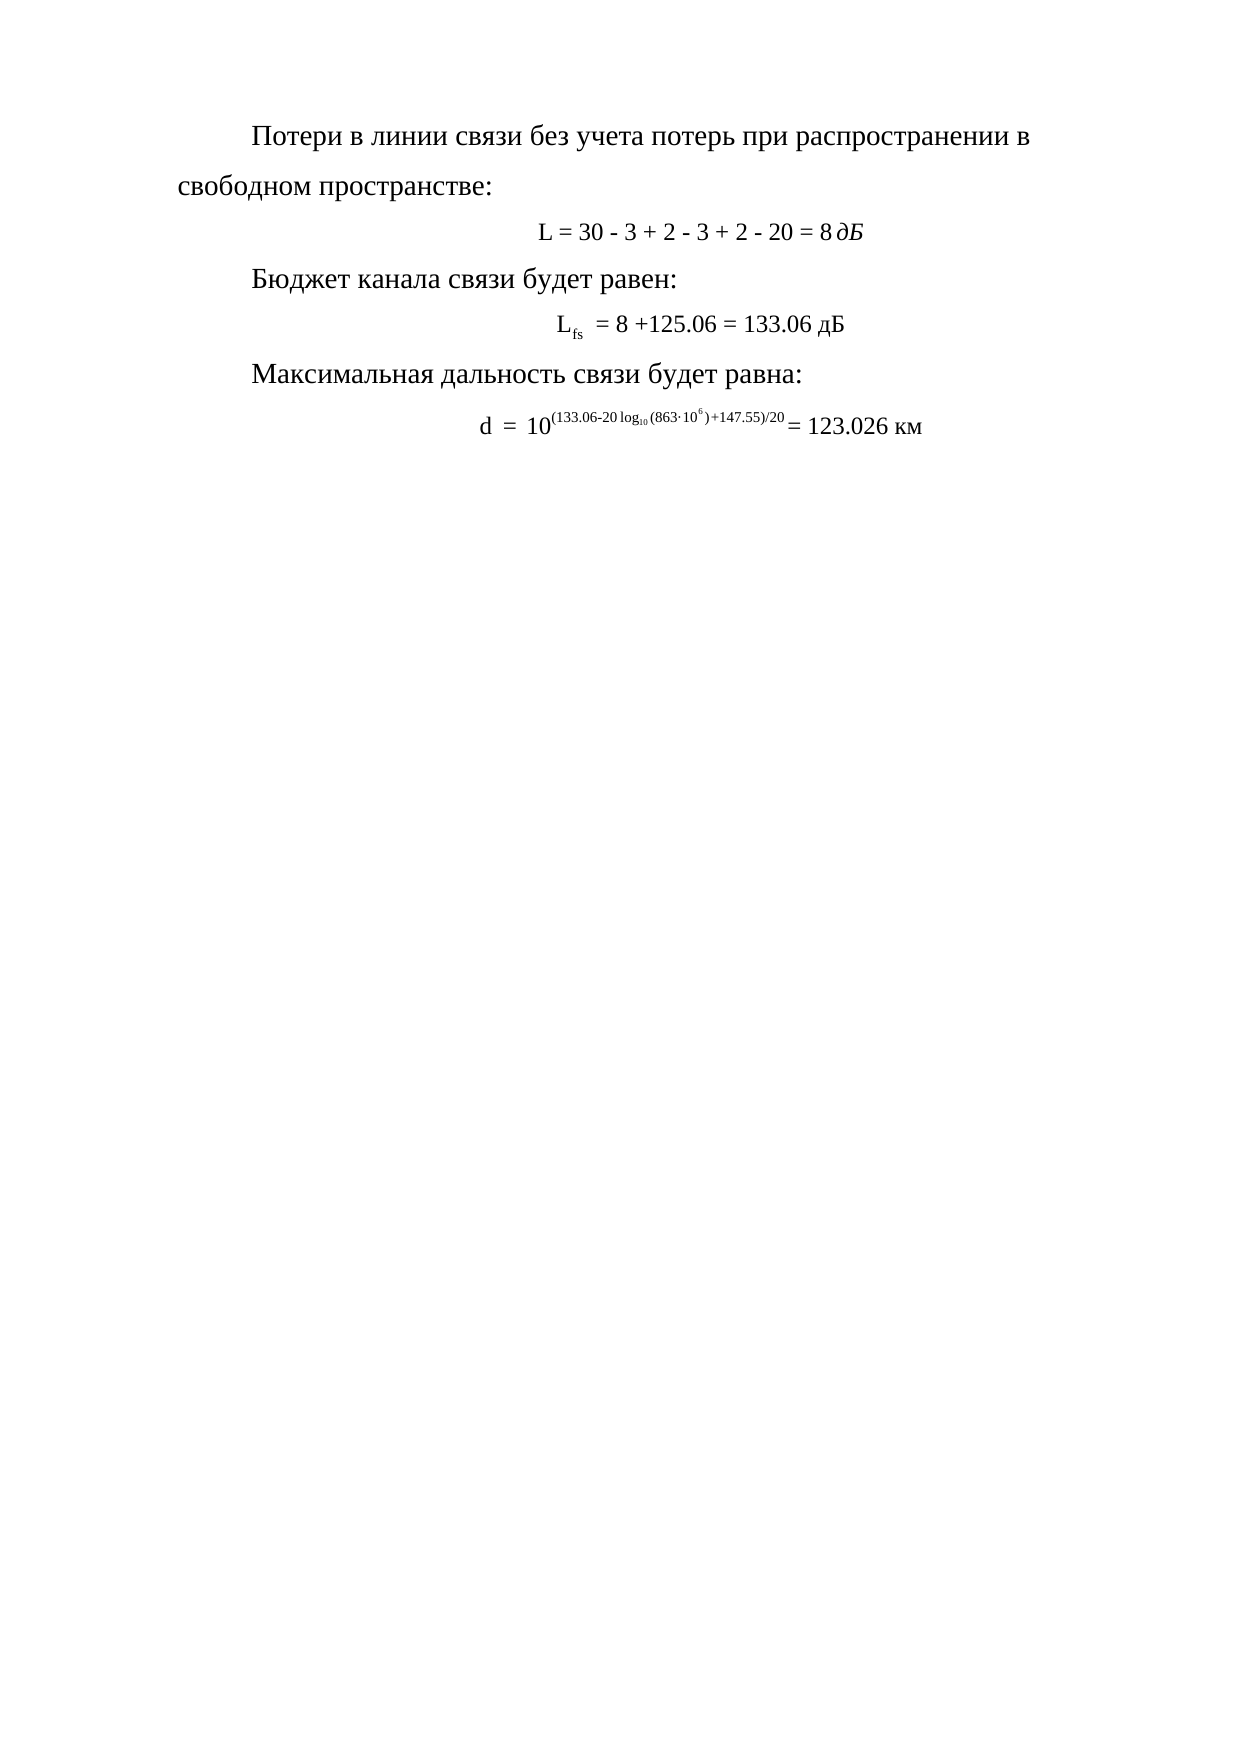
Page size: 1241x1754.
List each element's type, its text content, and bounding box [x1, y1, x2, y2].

list Потери в линии связи без учета потерь при распространении в свободном пространстве: [177, 118, 1152, 202]
list Бюджет канала связи будет равен: [177, 261, 1152, 294]
list Максимальная дальность связи будет равна: [177, 356, 1152, 390]
